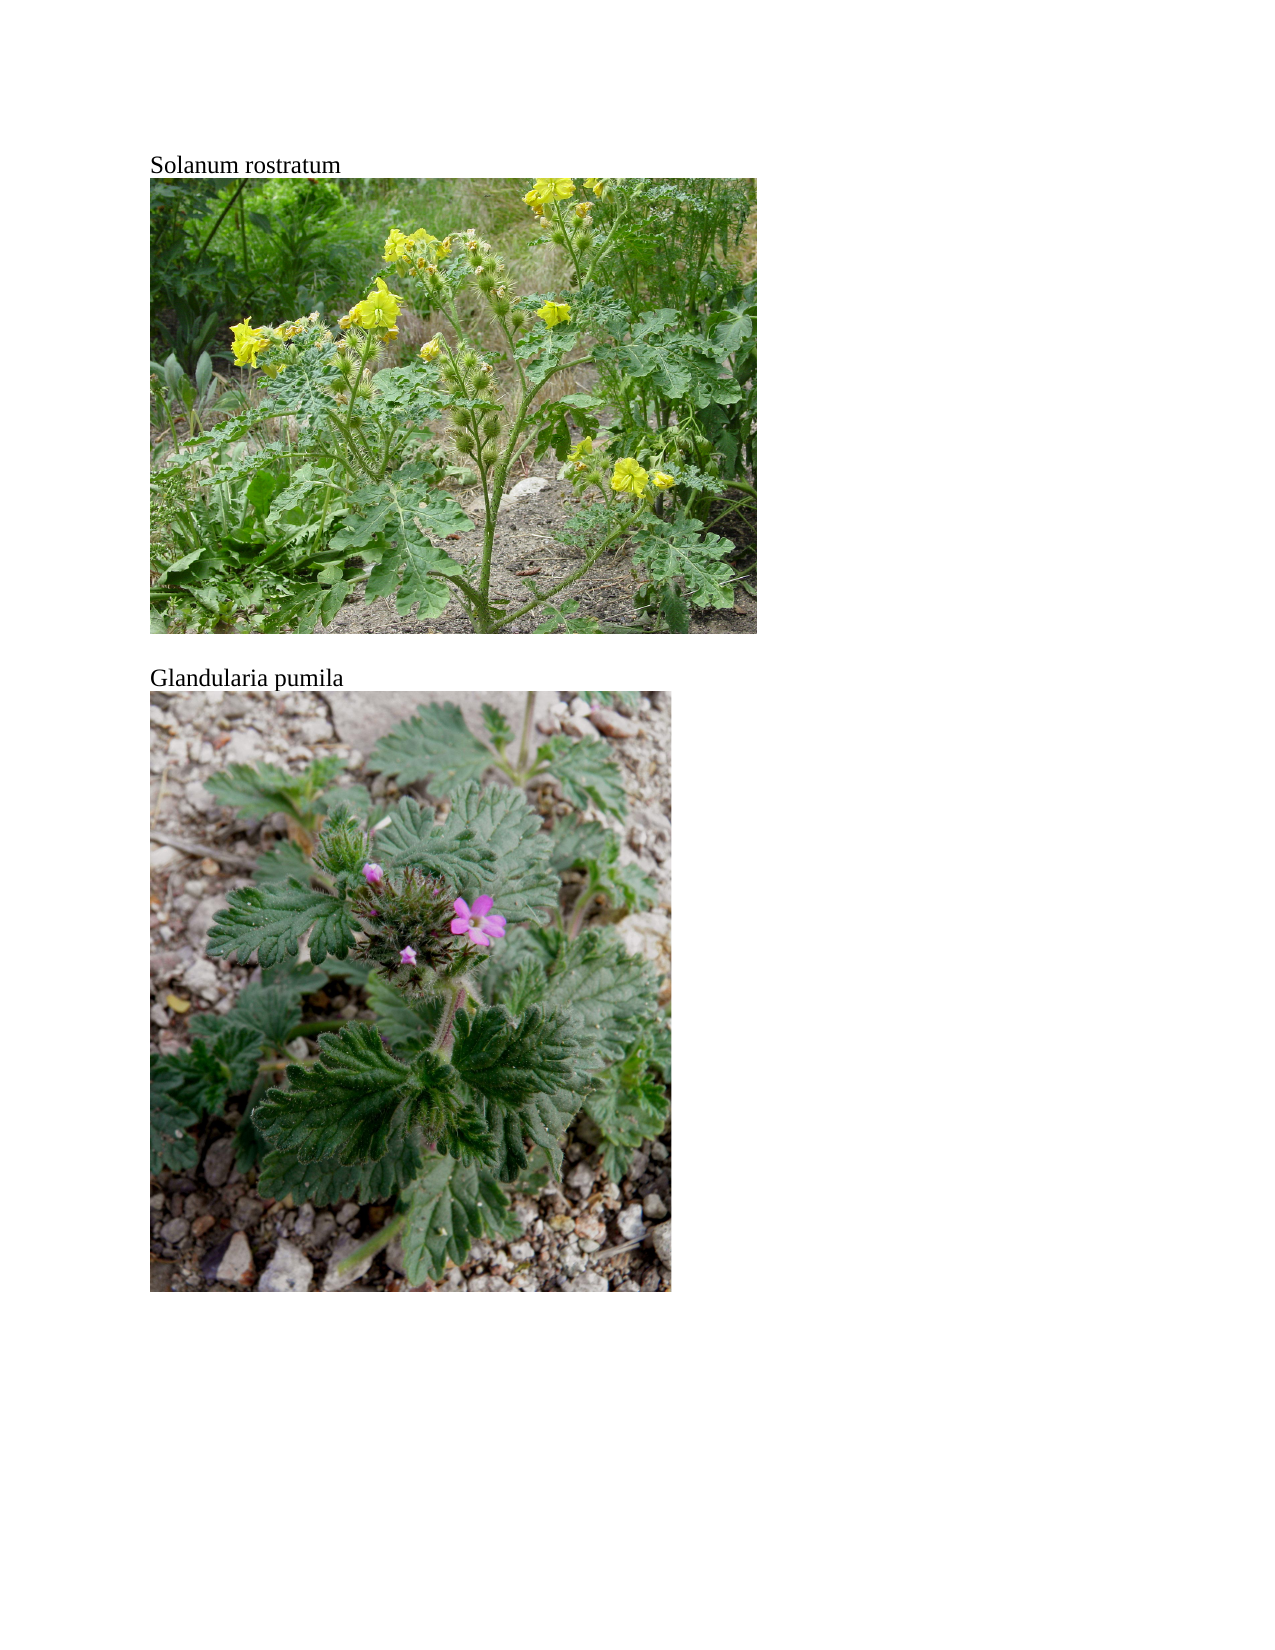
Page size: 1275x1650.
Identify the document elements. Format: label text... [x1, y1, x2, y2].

text Solanum rostratum [150, 150, 1125, 179]
picture [150, 178, 757, 634]
picture [150, 691, 672, 1292]
text Glandularia pumila [150, 663, 1125, 691]
